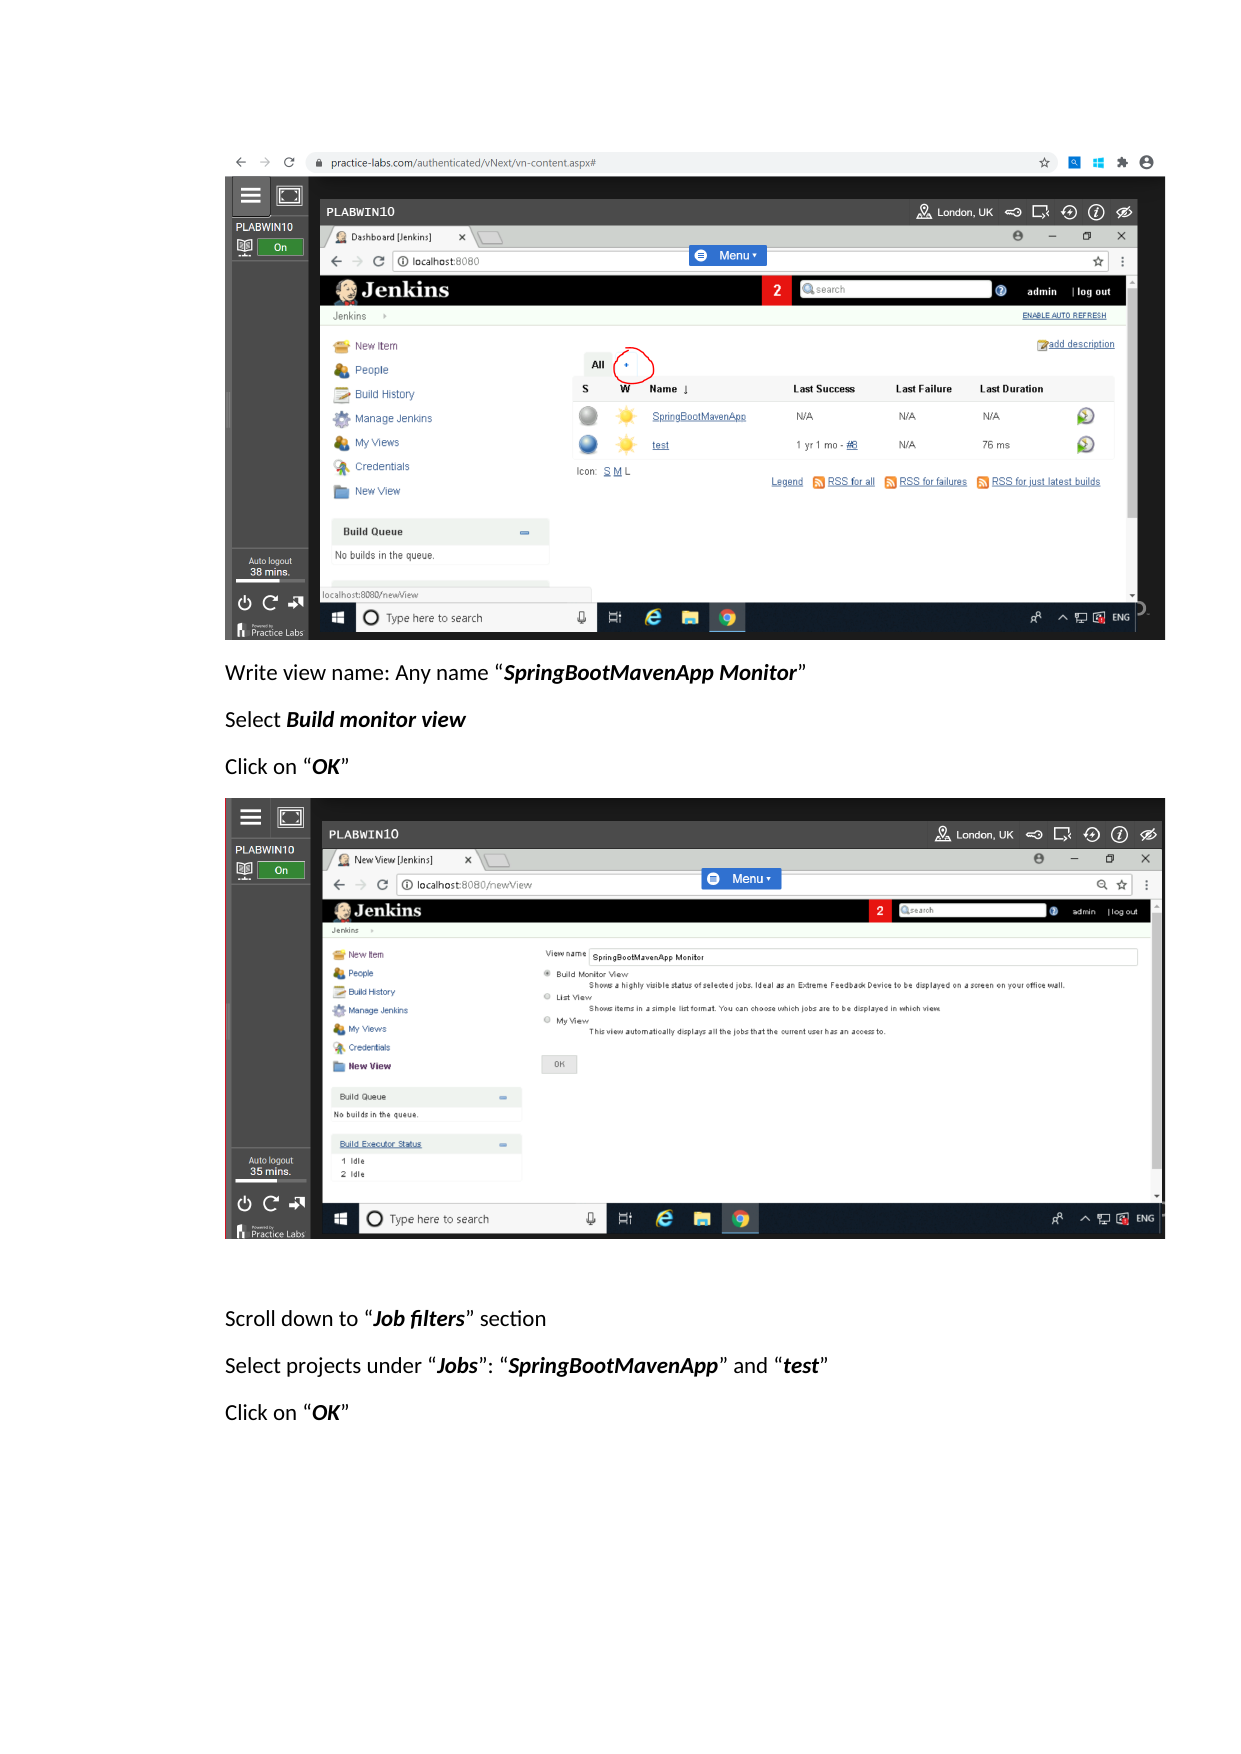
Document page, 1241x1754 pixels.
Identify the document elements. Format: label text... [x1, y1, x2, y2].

picture [225, 798, 1166, 1239]
text Write view name: Any name “SpringBootMavenApp Monitor” [225, 658, 1090, 686]
text Select Build monitor view [225, 705, 1090, 733]
text Select projects under “Jobs”: “SpringBootMavenApp” and “test” [225, 1351, 1090, 1379]
picture [225, 150, 1166, 640]
text Click on “OK” [225, 1398, 1090, 1426]
text Scroll down to “Job filters” section [225, 1304, 1090, 1332]
text Click on “OK” [225, 752, 1090, 780]
